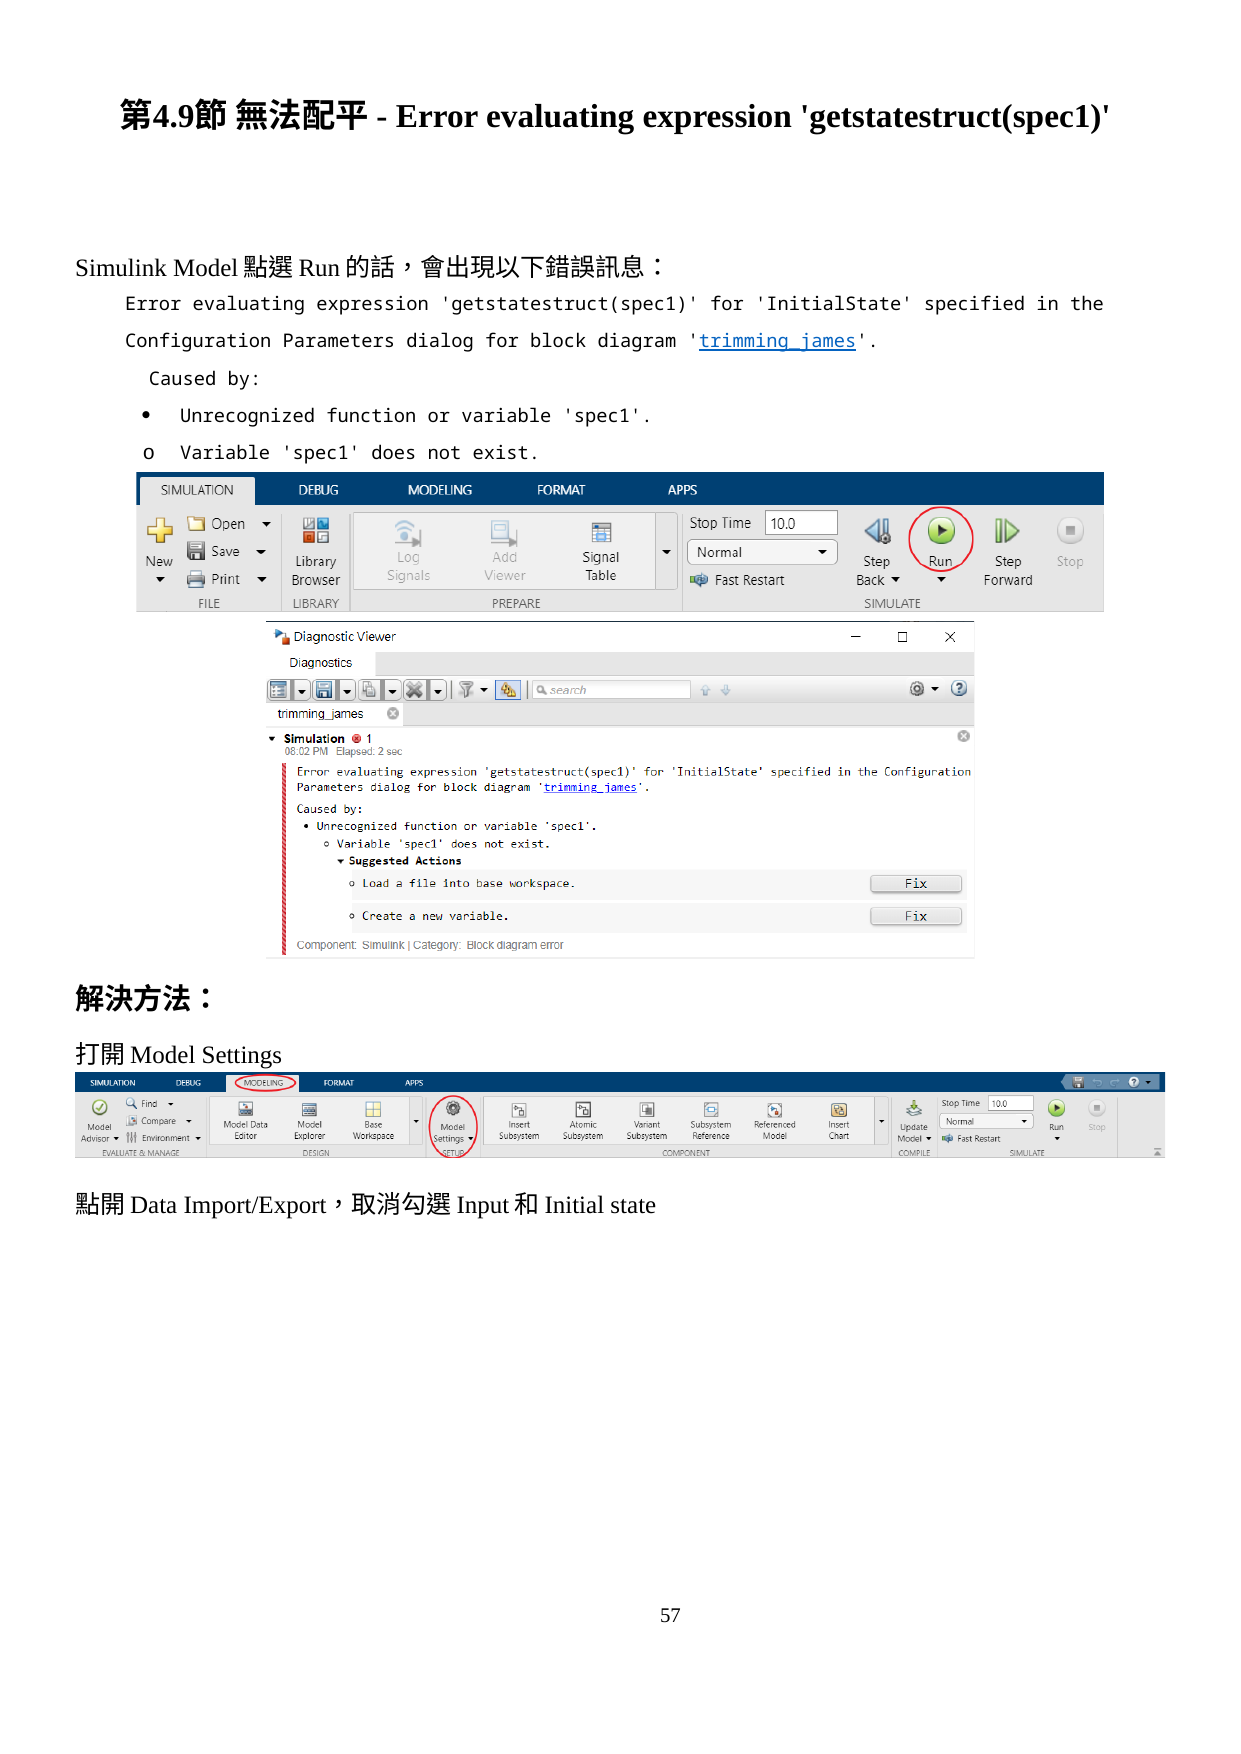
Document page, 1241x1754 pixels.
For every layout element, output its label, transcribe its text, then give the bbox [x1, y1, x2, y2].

picture [266, 621, 975, 959]
text 點開Data Import/Export，取消勾選Input和Initial state [75, 1184, 1165, 1221]
text 打開Model Settings [75, 1034, 1165, 1071]
picture [75, 1071, 1166, 1158]
text Caused by: [148, 359, 1165, 396]
picture [136, 471, 1104, 612]
text 解決方法： [75, 959, 1165, 1034]
subtitle 無法配平 - Error evaluating expression 'getstatestruct(spec1)' [119, 75, 1165, 150]
text Simulink Model點選Run的話，會出現以下錯誤訊息： [75, 246, 1165, 284]
list Unrecognized function or variable 'spec1'. [142, 396, 1165, 434]
text Error evaluating expression 'getstatestruct(spec1)' for 'InitialState' specified in the Configuration Parameters dialog for block diagram 'trimming_james'. [125, 284, 1165, 359]
list Variable 'spec1' does not exist. [142, 434, 1165, 471]
